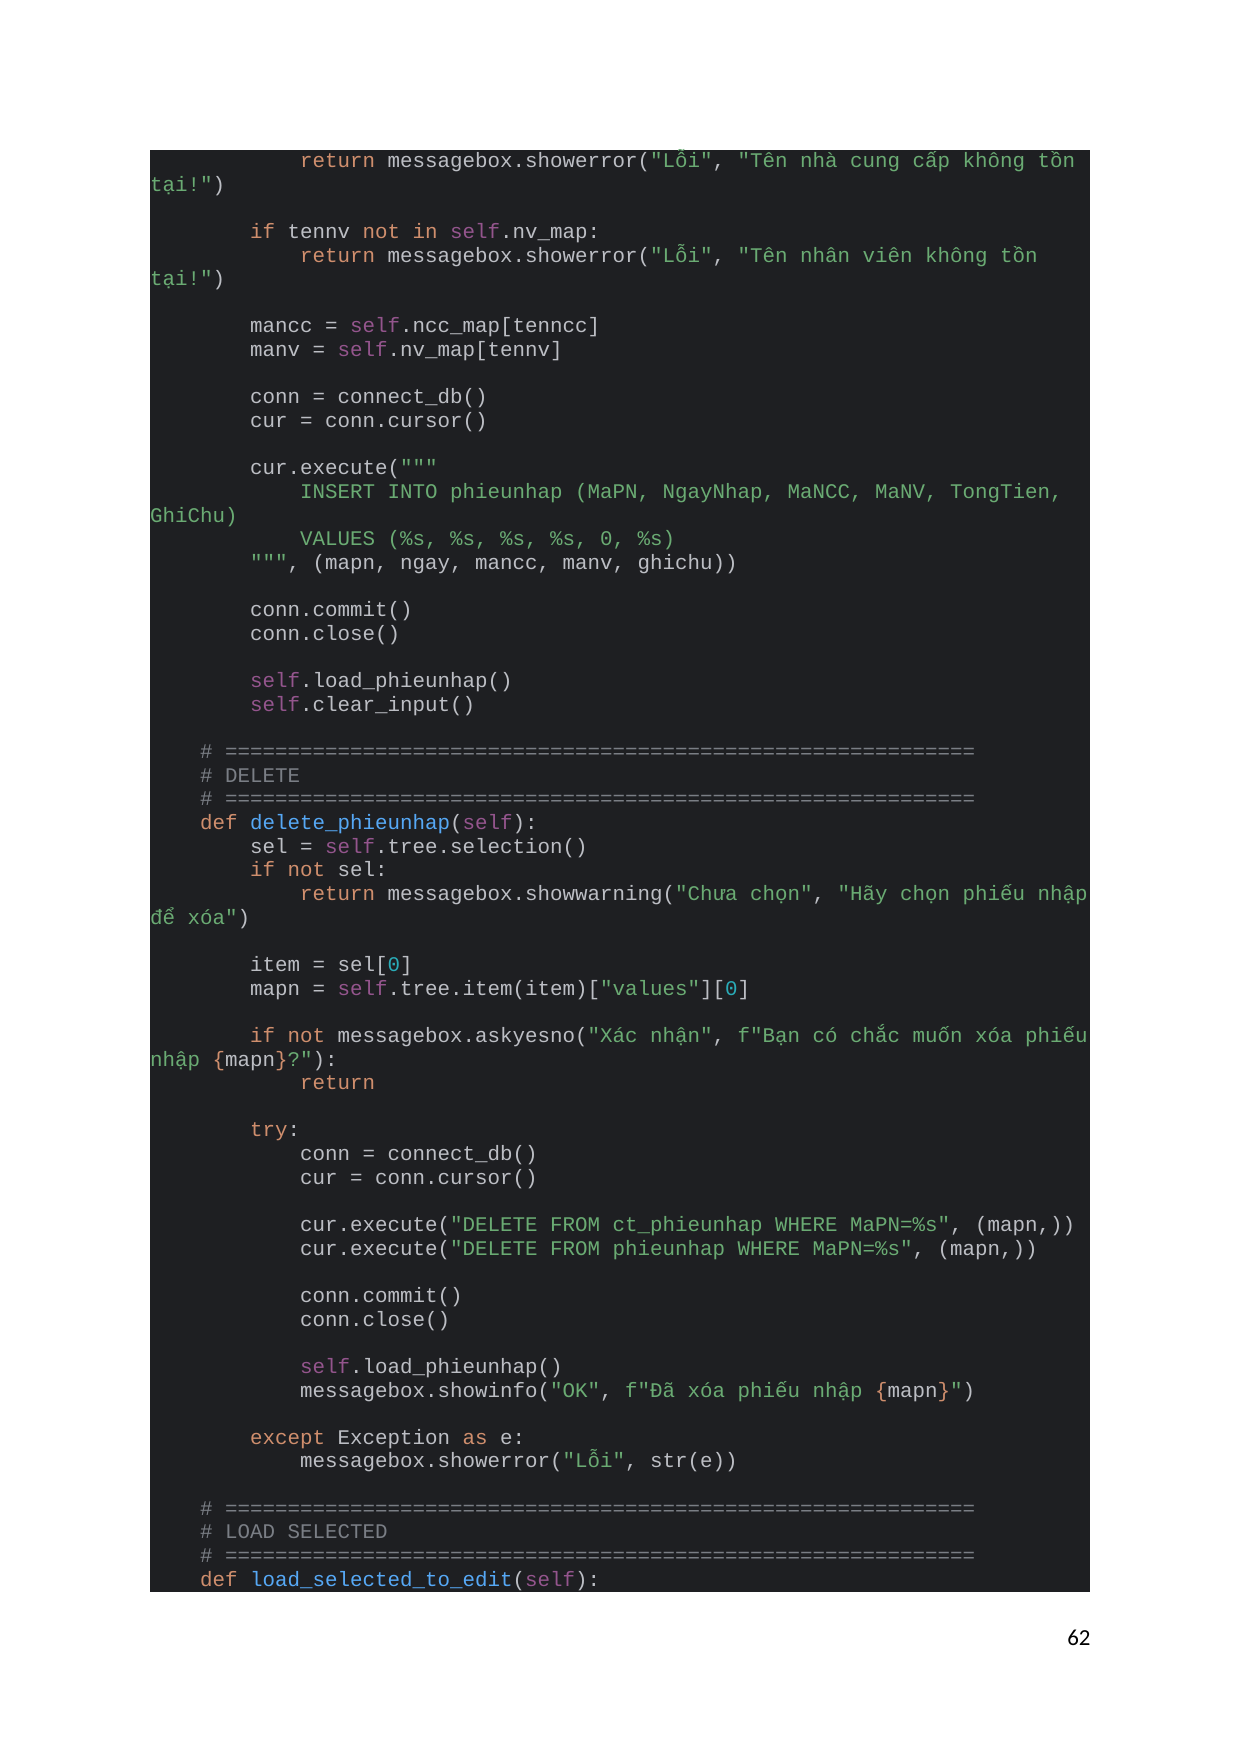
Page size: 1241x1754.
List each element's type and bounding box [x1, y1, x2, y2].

text [150, 150, 1090, 1592]
